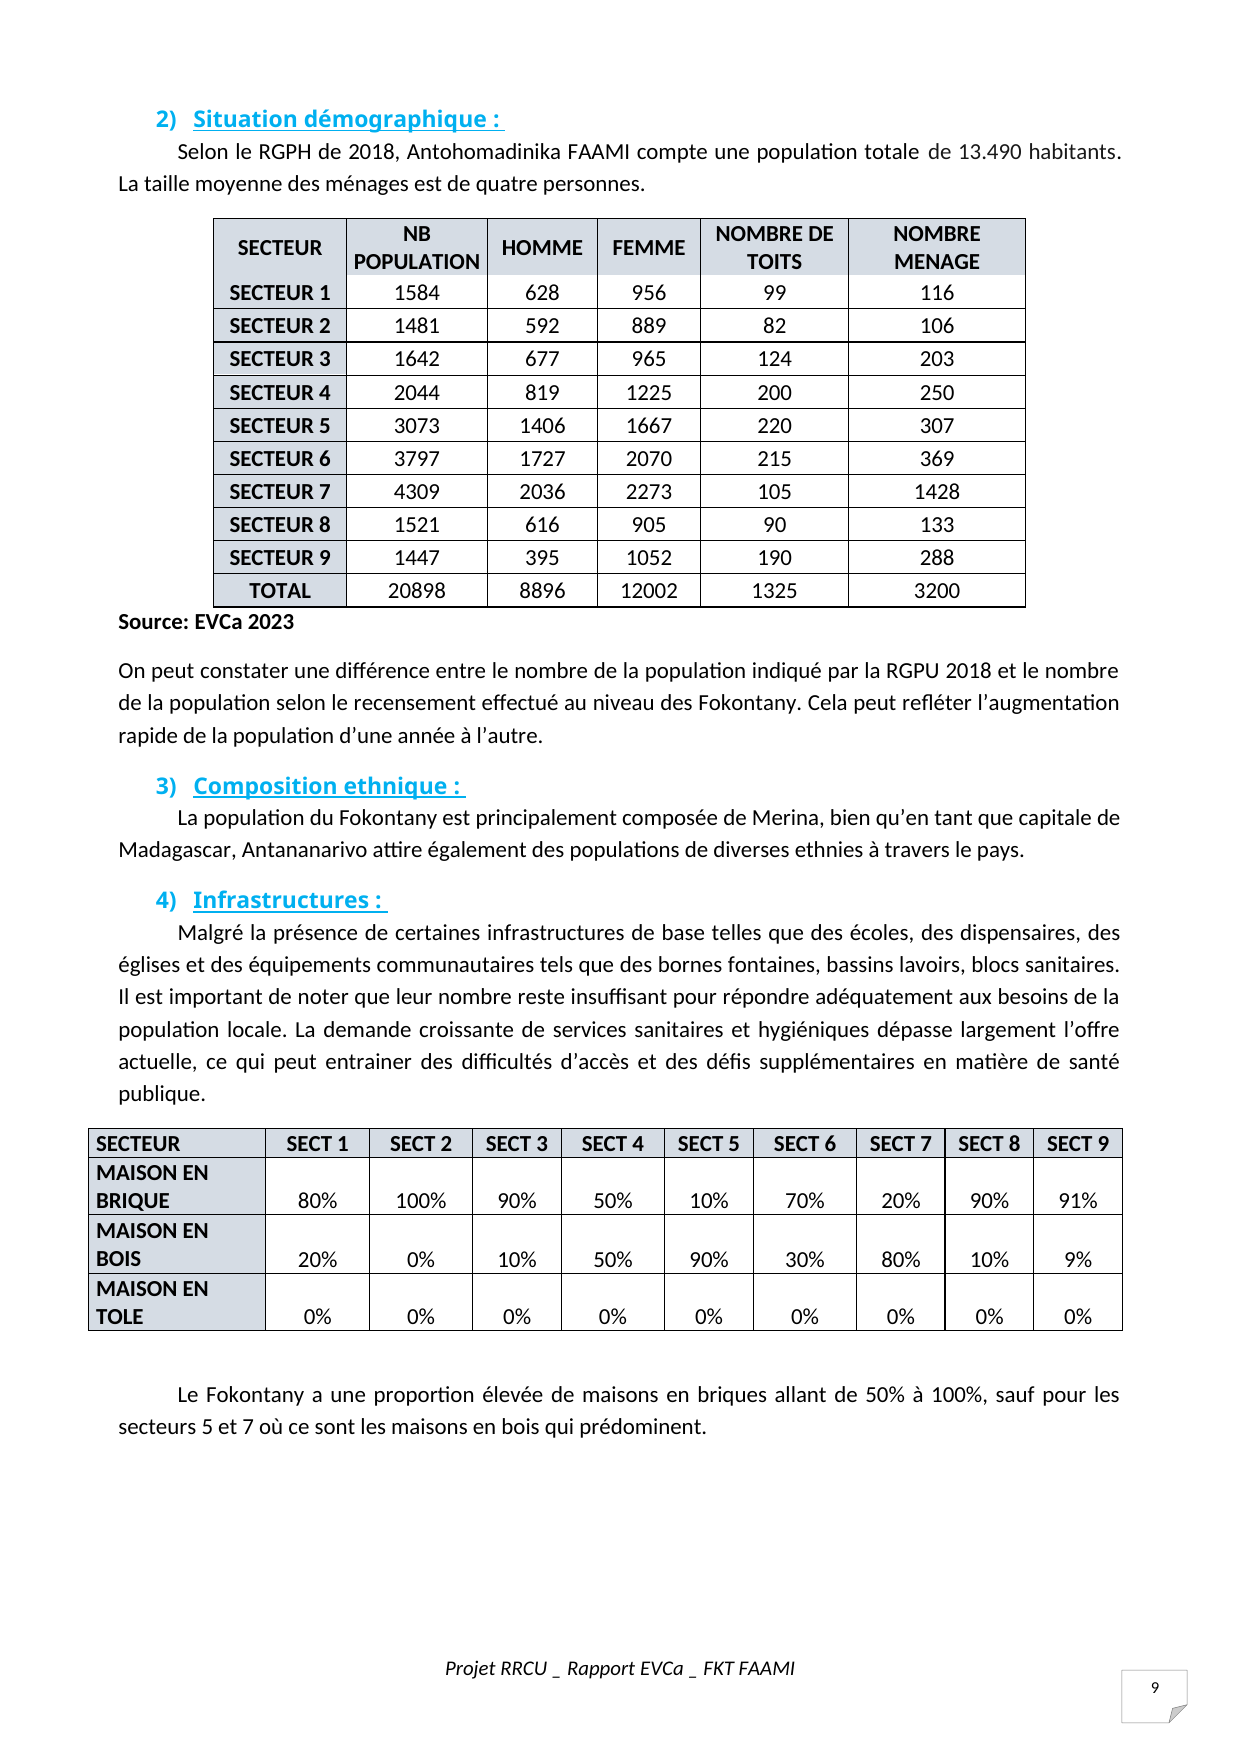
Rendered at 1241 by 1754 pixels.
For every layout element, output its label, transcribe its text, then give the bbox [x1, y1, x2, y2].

table_cell 50% [562, 1158, 664, 1214]
table_cell SECTEUR 2 [214, 309, 346, 341]
table_cell 1667 [598, 409, 700, 441]
table_cell 819 [488, 376, 597, 408]
table_cell 2070 [598, 442, 700, 474]
table_cell 124 [701, 343, 848, 374]
table_cell 905 [598, 508, 700, 540]
subtitle Composition ethnique : [156, 769, 1122, 801]
table_cell 203 [849, 343, 1025, 374]
table_cell 3200 [849, 574, 1025, 606]
table_cell 106 [849, 309, 1025, 341]
table_cell 3797 [347, 442, 487, 474]
table_cell 2044 [347, 376, 487, 408]
table_cell TOTAL [214, 574, 346, 606]
table_cell 369 [849, 442, 1025, 474]
table_cell 90% [473, 1158, 561, 1214]
table_cell 133 [849, 508, 1025, 540]
table_header SECTEUR [214, 219, 346, 275]
table_cell 50% [562, 1215, 664, 1273]
table_cell 80% [857, 1215, 944, 1273]
table_cell 8896 [488, 574, 597, 606]
table_cell 1325 [701, 574, 848, 606]
table_cell 20% [266, 1215, 369, 1273]
table_cell SECTEUR 1 [214, 275, 346, 308]
table_header SECT 9 [1034, 1129, 1122, 1157]
table_cell 1642 [347, 343, 487, 374]
table_cell 3073 [347, 409, 487, 441]
text Malgré la présence de certaines infrastructures de base telles que des écoles, des dispensaires, des églises et des équipements communautaires tels que des bornes fontaines, bassins lavoirs, blocs sanitaires. Il est important de noter que leur nombre reste insuffisant pour répondre adéquatement aux besoins de la population locale. La demande croissante de services sanitaires et hygiéniques dépasse largement l’offre actuelle, ce qui peut entrainer des difficultés d’accès et des défis supplémentaires en matière de santé publique. [118, 918, 1122, 1107]
table_cell 1225 [598, 376, 700, 408]
table_cell SECTEUR 4 [214, 376, 346, 408]
table_cell 12002 [598, 574, 700, 606]
table_cell SECTEUR 5 [214, 409, 346, 441]
table_cell 20% [857, 1158, 944, 1214]
table_header HOMME [488, 219, 597, 275]
table_cell 0% [370, 1274, 472, 1330]
table_cell 0% [857, 1274, 944, 1330]
text Selon le RGPH de 2018, Antohomadinika FAAMI compte une population totale de 13.490 habitants. La taille moyenne des ménages est de quatre personnes. [118, 137, 1122, 197]
table_header NB POPULATION [347, 219, 487, 275]
table_cell SECTEUR 6 [214, 442, 346, 474]
table_cell 889 [598, 309, 700, 341]
table_cell 20898 [347, 574, 487, 606]
table_cell 0% [266, 1274, 369, 1330]
table_cell 965 [598, 343, 700, 374]
table_cell 1406 [488, 409, 597, 441]
table_cell 0% [665, 1274, 753, 1330]
table_cell 307 [849, 409, 1025, 441]
table_cell 0% [754, 1274, 856, 1330]
table_cell 2036 [488, 475, 597, 507]
table_cell SECTEUR 3 [214, 343, 346, 374]
table_cell SECTEUR 8 [214, 508, 346, 540]
table_cell 288 [849, 541, 1025, 573]
table_header SECT 1 [266, 1129, 369, 1157]
table_header SECT 4 [562, 1129, 664, 1157]
table_cell 30% [754, 1215, 856, 1273]
table_cell 70% [754, 1158, 856, 1214]
table_cell 1521 [347, 508, 487, 540]
table_cell 4309 [347, 475, 487, 507]
table_cell 1052 [598, 541, 700, 573]
text Source: EVCa 2023 [118, 607, 1122, 636]
table_cell SECTEUR 9 [214, 541, 346, 573]
table_cell 10% [473, 1215, 561, 1273]
text On peut constater une différence entre le nombre de la population indiqué par la RGPU 2018 et le nombre de la population selon le recensement effectué au niveau des Fokontany. Cela peut refléter l’augmentation rapide de la population d’une année à l’autre. [118, 656, 1122, 749]
table_cell 100% [370, 1158, 472, 1214]
table_header SECT 8 [946, 1129, 1033, 1157]
table_cell 90% [946, 1158, 1033, 1214]
table_cell 90 [701, 508, 848, 540]
table_cell 90% [665, 1215, 753, 1273]
table_header SECT 6 [754, 1129, 856, 1157]
table_header NOMBRE MENAGE [849, 219, 1025, 275]
table_cell 82 [701, 309, 848, 341]
table_cell 0% [1034, 1274, 1122, 1330]
table_header SECT 2 [370, 1129, 472, 1157]
text Le Fokontany a une proportion élevée de maisons en briques allant de 50% à 100%, sauf pour les secteurs 5 et 7 où ce sont les maisons en bois qui prédominent. [118, 1380, 1122, 1440]
table_cell 91% [1034, 1158, 1122, 1214]
table_cell 10% [665, 1158, 753, 1214]
table_cell MAISON EN BOIS [89, 1215, 265, 1273]
table_cell 200 [701, 376, 848, 408]
text La population du Fokontany est principalement composée de Merina, bien qu’en tant que capitale de Madagascar, Antananarivo attire également des populations de diverses ethnies à travers le pays. [118, 803, 1122, 863]
table_cell 1428 [849, 475, 1025, 507]
table_cell 0% [946, 1274, 1033, 1330]
table_cell 215 [701, 442, 848, 474]
table_cell SECTEUR 7 [214, 475, 346, 507]
table_cell 1481 [347, 309, 487, 341]
subtitle Situation démographique : [156, 103, 1122, 134]
table_cell 10% [946, 1215, 1033, 1273]
table_cell 628 [488, 275, 597, 308]
table_header SECT 7 [857, 1129, 944, 1157]
table_cell MAISON EN BRIQUE [89, 1158, 265, 1214]
table_cell 220 [701, 409, 848, 441]
table_cell 0% [562, 1274, 664, 1330]
table_header SECT 3 [473, 1129, 561, 1157]
table_header NOMBRE DE TOITS [701, 219, 848, 275]
table_cell 250 [849, 376, 1025, 408]
table_cell 1447 [347, 541, 487, 573]
table_cell 677 [488, 343, 597, 374]
table_cell 190 [701, 541, 848, 573]
table_header SECT 5 [665, 1129, 753, 1157]
table_cell 9% [1034, 1215, 1122, 1273]
table_cell 80% [266, 1158, 369, 1214]
table_cell 99 [701, 275, 848, 308]
table_cell 592 [488, 309, 597, 341]
table_header SECTEUR [89, 1129, 265, 1157]
table_cell 116 [849, 275, 1025, 308]
table_cell 1584 [347, 275, 487, 308]
table_cell 2273 [598, 475, 700, 507]
table_cell 395 [488, 541, 597, 573]
table_cell MAISON EN TOLE [89, 1274, 265, 1330]
table_cell 616 [488, 508, 597, 540]
table_cell 105 [701, 475, 848, 507]
table_cell 0% [370, 1215, 472, 1273]
table_cell 956 [598, 275, 700, 308]
table_cell 0% [473, 1274, 561, 1330]
subtitle Infrastructures : [156, 884, 1122, 916]
table_cell 1727 [488, 442, 597, 474]
table_header FEMME [598, 219, 700, 275]
